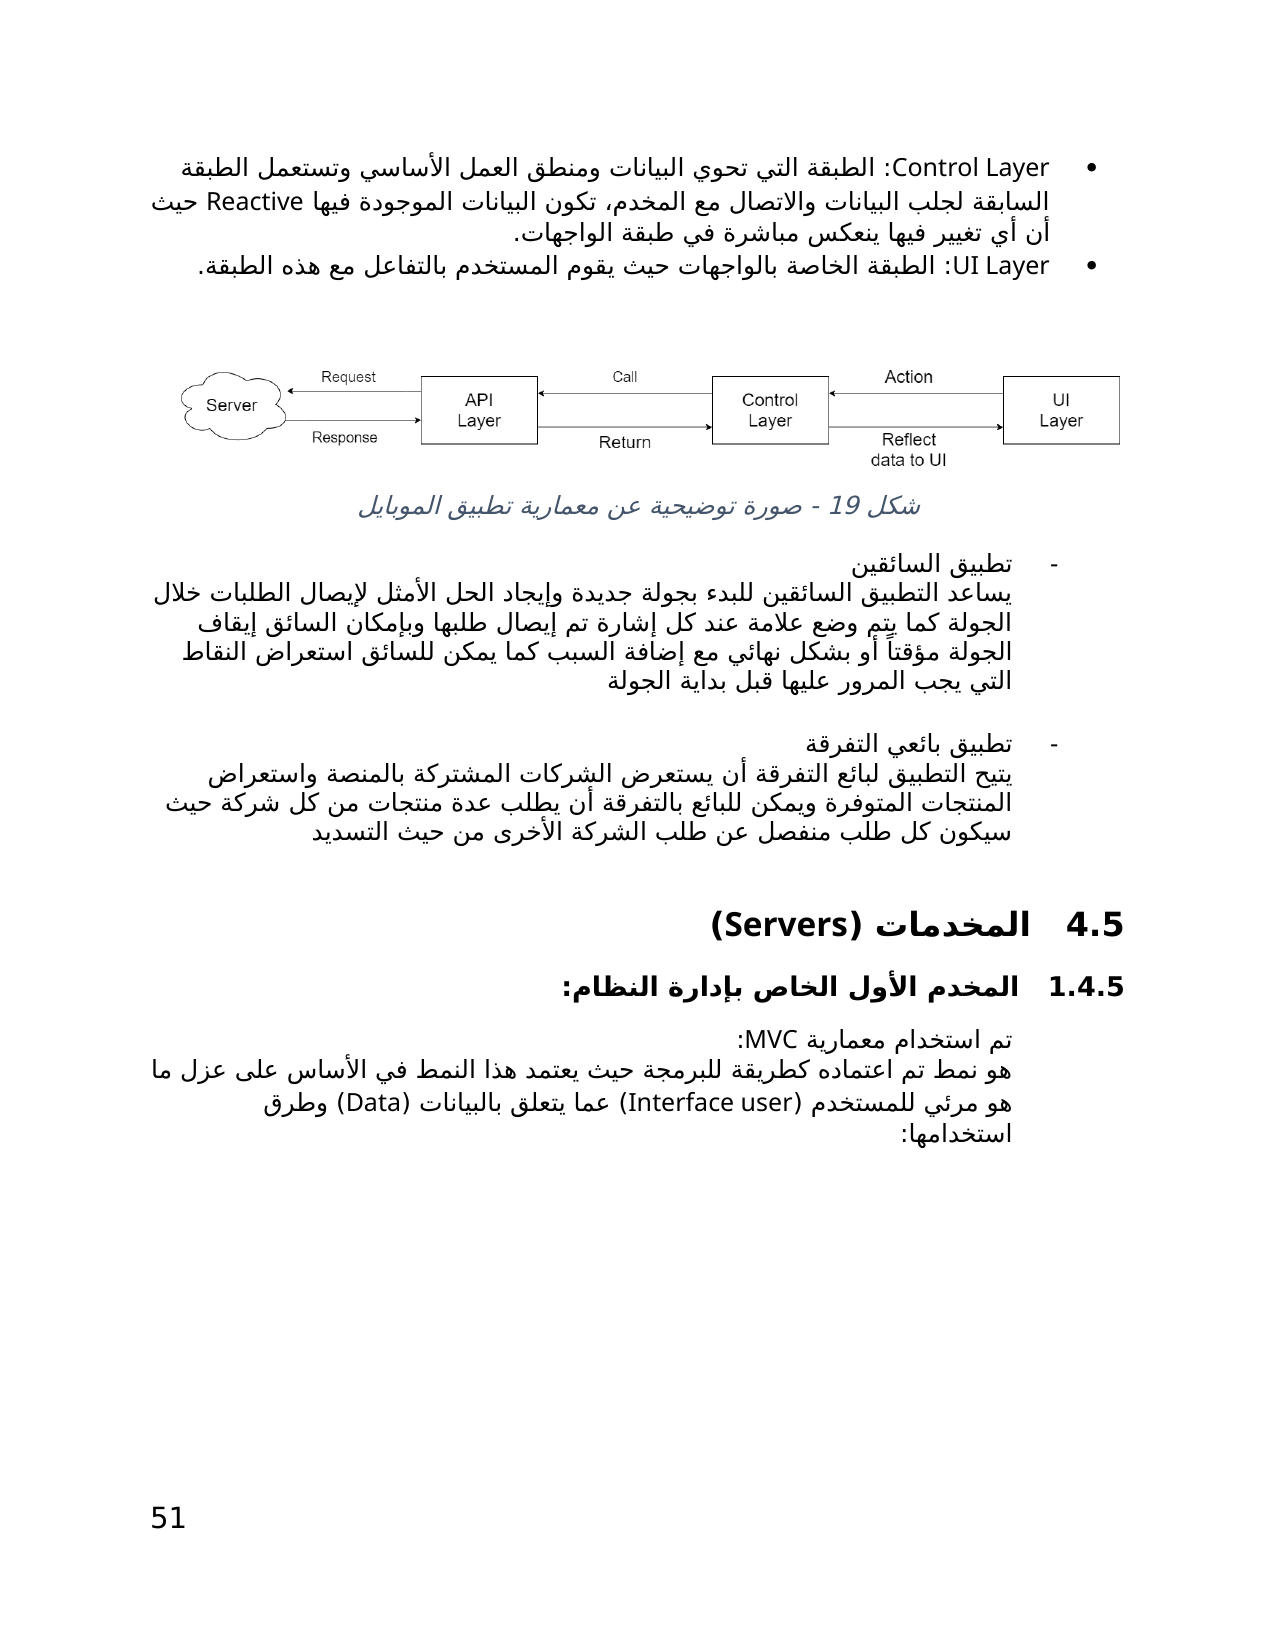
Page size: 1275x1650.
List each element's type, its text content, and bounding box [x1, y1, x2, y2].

list تطبيق السائقين [150, 549, 1050, 579]
list تطبيق بائعي التفرقة [150, 729, 1050, 759]
text هو نمط تم اعتماده كطريقة للبرمجة حيث يعتمد هذا النمط في الأساس على عزل ما هو مرئي للمستخدم (Interface user) عما يتعلق بالبيانات (Data) وطرق استخدامها: [150, 1056, 1012, 1148]
text تم استخدام معمارية MVC: [150, 1022, 1012, 1056]
text يساعد التطبيق السائقين للبدء بجولة جديدة وإيجاد الحل الأمثل لإيصال الطلبات خلال الجولة كما يتم وضع علامة عند كل إشارة تم إيصال طلبها وبإمكان السائق إيقاف الجولة مؤقتاً أو بشكل نهائي مع إضافة السبب كما يمكن للسائق استعراض النقاط التي يجب المرور عليها قبل بداية الجولة [150, 579, 1012, 695]
list UI Layer: الطبقة الخاصة بالواجهات حيث يقوم المستخدم بالتفاعل مع هذه الطبقة. [150, 247, 1087, 281]
title 1.4.5 المخدم الأول الخاص بإدارة النظام: [150, 971, 1125, 1002]
title 4.5 المخدمات (Servers) [150, 900, 1125, 946]
text يتيح التطبيق لبائع التفرقة أن يستعرض الشركات المشتركة بالمنصة واستعراض المنتجات المتوفرة ويمكن للبائع بالتفرقة أن يطلب عدة منتجات من كل شركة حيث سيكون كل طلب منفصل عن طلب الشركة الأخرى من حيث التسديد [150, 759, 1012, 846]
list Control Layer: الطبقة التي تحوي البيانات ومنطق العمل الأساسي وتستعمل الطبقة السابقة لجلب البيانات والاتصال مع المخدم، تكون البيانات الموجودة فيها Reactive حيث أن أي تغيير فيها ينعكس مباشرة في طبقة الواجهات. [150, 150, 1087, 247]
picture [150, 340, 1125, 475]
